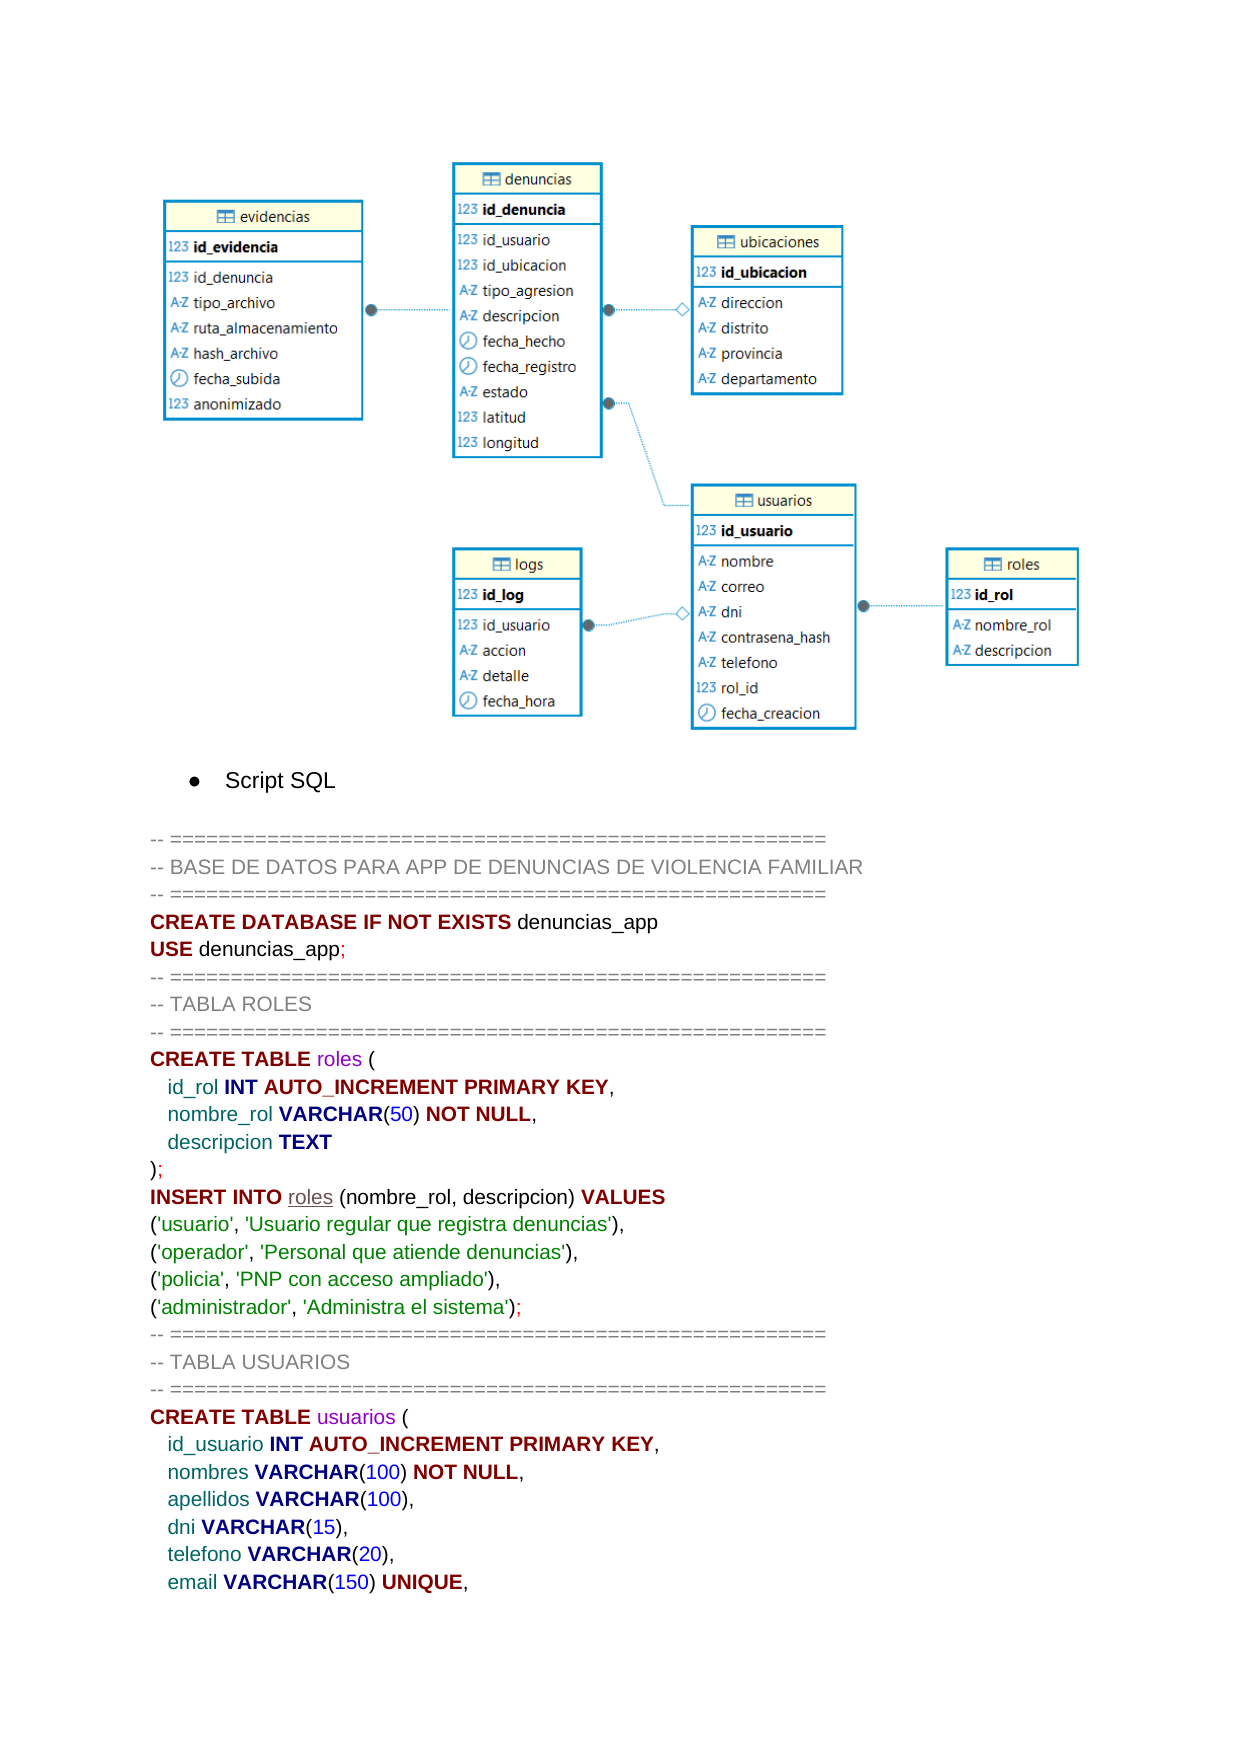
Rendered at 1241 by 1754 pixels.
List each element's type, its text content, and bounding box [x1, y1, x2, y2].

picture [150, 150, 1091, 742]
text ('administrador', 'Administra el sistema'); [150, 1294, 1090, 1318]
text USE denuncias_app; [150, 937, 1090, 961]
text ('operador', 'Personal que atiende denuncias'), [150, 1239, 1090, 1263]
text CREATE TABLE usuarios ( [150, 1404, 1090, 1428]
text -- ====================================================== [150, 1377, 1090, 1401]
text email VARCHAR(150) UNIQUE, [150, 1569, 1090, 1593]
text CREATE TABLE roles ( [150, 1047, 1090, 1071]
text apellidos VARCHAR(100), [150, 1487, 1090, 1511]
text id_usuario INT AUTO_INCREMENT PRIMARY KEY, [150, 1432, 1090, 1456]
text descripcion TEXT [150, 1129, 1090, 1153]
text nombre_rol VARCHAR(50) NOT NULL, [150, 1102, 1090, 1126]
text ('policia', 'PNP con acceso ampliado'), [150, 1267, 1090, 1291]
text -- TABLA USUARIOS [150, 1349, 1090, 1373]
text -- ====================================================== [150, 964, 1090, 988]
text -- ====================================================== [150, 1322, 1090, 1346]
text id_rol INT AUTO_INCREMENT PRIMARY KEY, [150, 1074, 1090, 1098]
text telefono VARCHAR(20), [150, 1542, 1090, 1566]
text -- ====================================================== [150, 882, 1090, 906]
text -- BASE DE DATOS PARA APP DE DENUNCIAS DE VIOLENCIA FAMILIAR [150, 854, 1090, 878]
text dni VARCHAR(15), [150, 1514, 1090, 1538]
text INSERT INTO roles (nombre_rol, descripcion) VALUES [150, 1184, 1090, 1208]
text -- ====================================================== [150, 1019, 1090, 1043]
list Script SQL [187, 767, 1090, 793]
text -- ====================================================== [150, 827, 1090, 851]
text nombres VARCHAR(100) NOT NULL, [150, 1459, 1090, 1483]
text ('usuario', 'Usuario regular que registra denuncias'), [150, 1212, 1090, 1236]
text CREATE DATABASE IF NOT EXISTS denuncias_app [150, 909, 1090, 933]
text ); [150, 1157, 1090, 1181]
text -- TABLA ROLES [150, 992, 1090, 1016]
